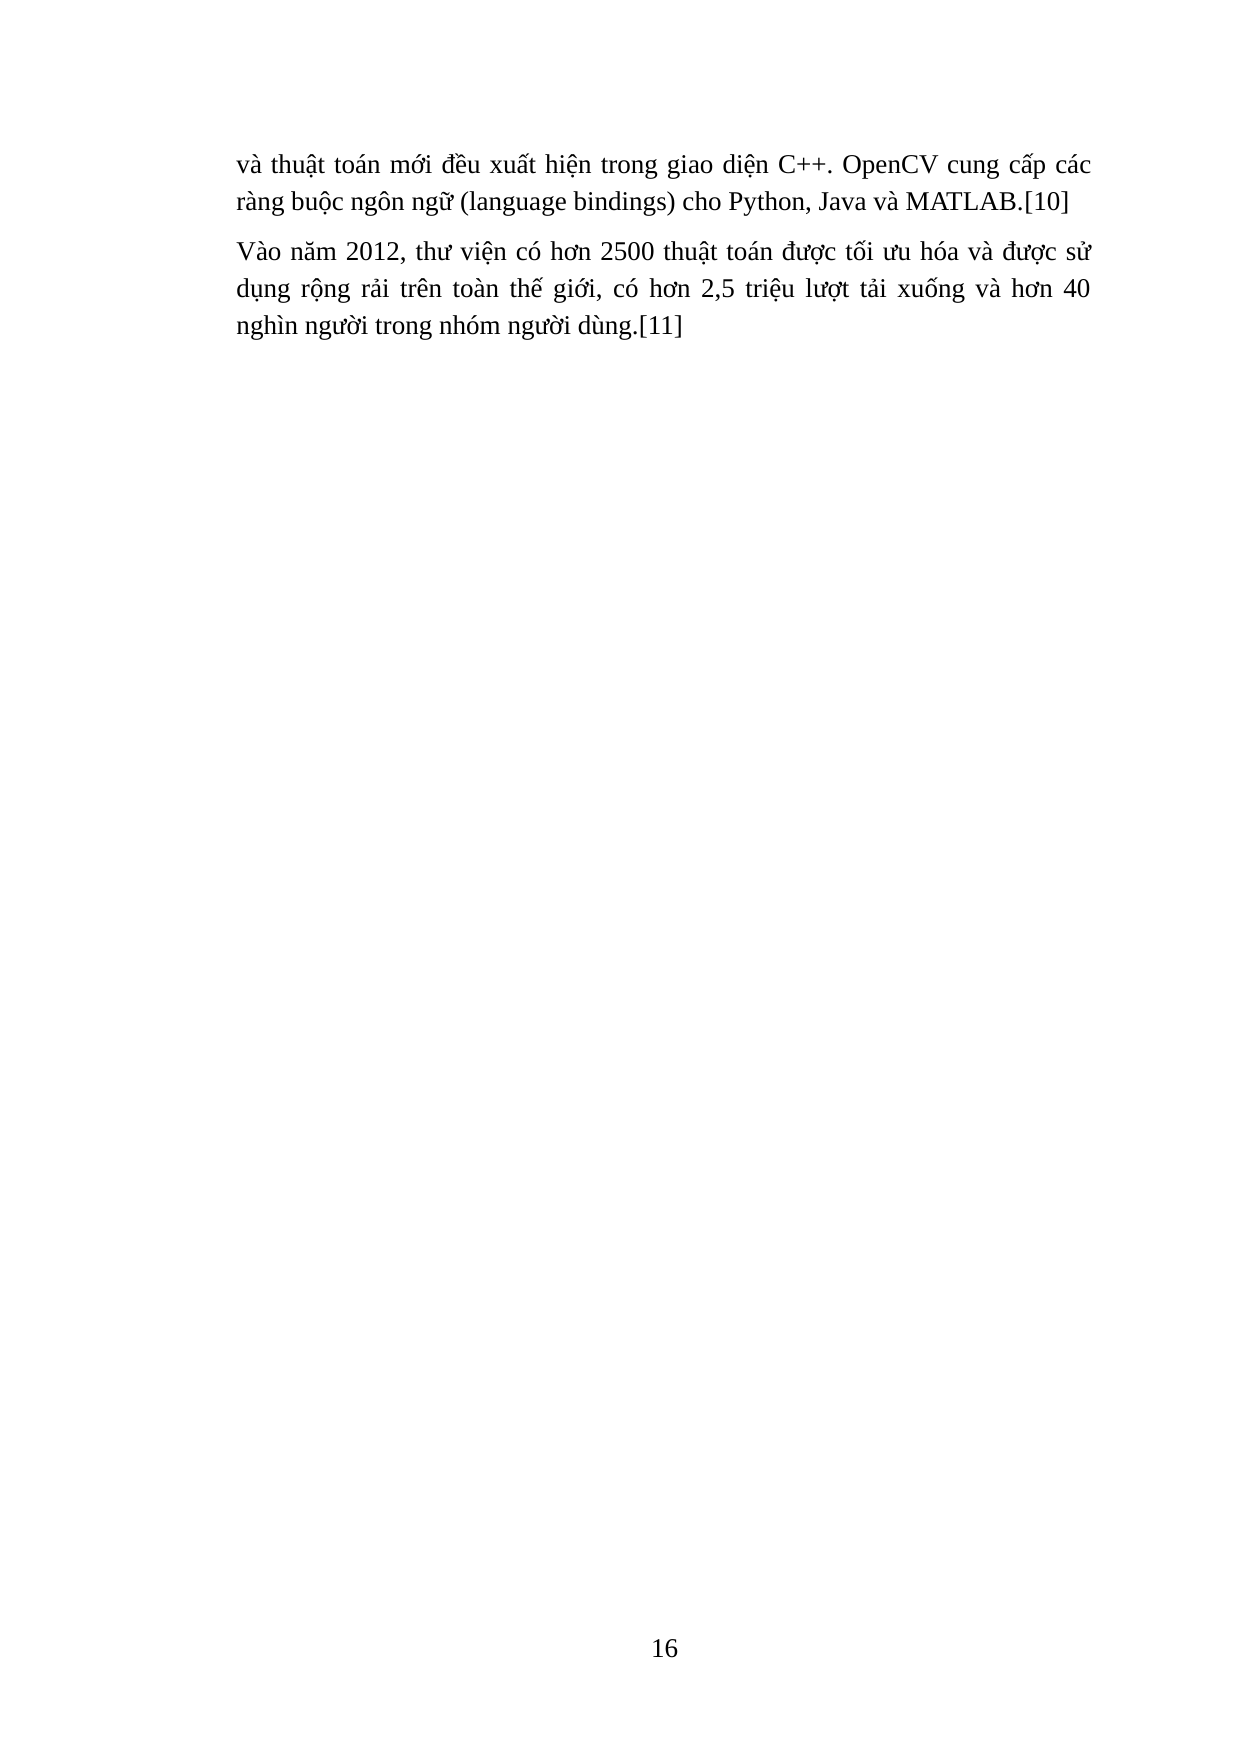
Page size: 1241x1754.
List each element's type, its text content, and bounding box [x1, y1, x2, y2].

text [236, 148, 1092, 216]
text Vào năm 2012, thư viện có hơn 2500 thuật toán được tối ưu hóa và được sử dụng rộng rải trên toàn thế giới, có hơn 2,5 triệu lượt tải xuống và hơn 40 nghìn người trong nhóm người dùng.[11] [236, 235, 1092, 341]
